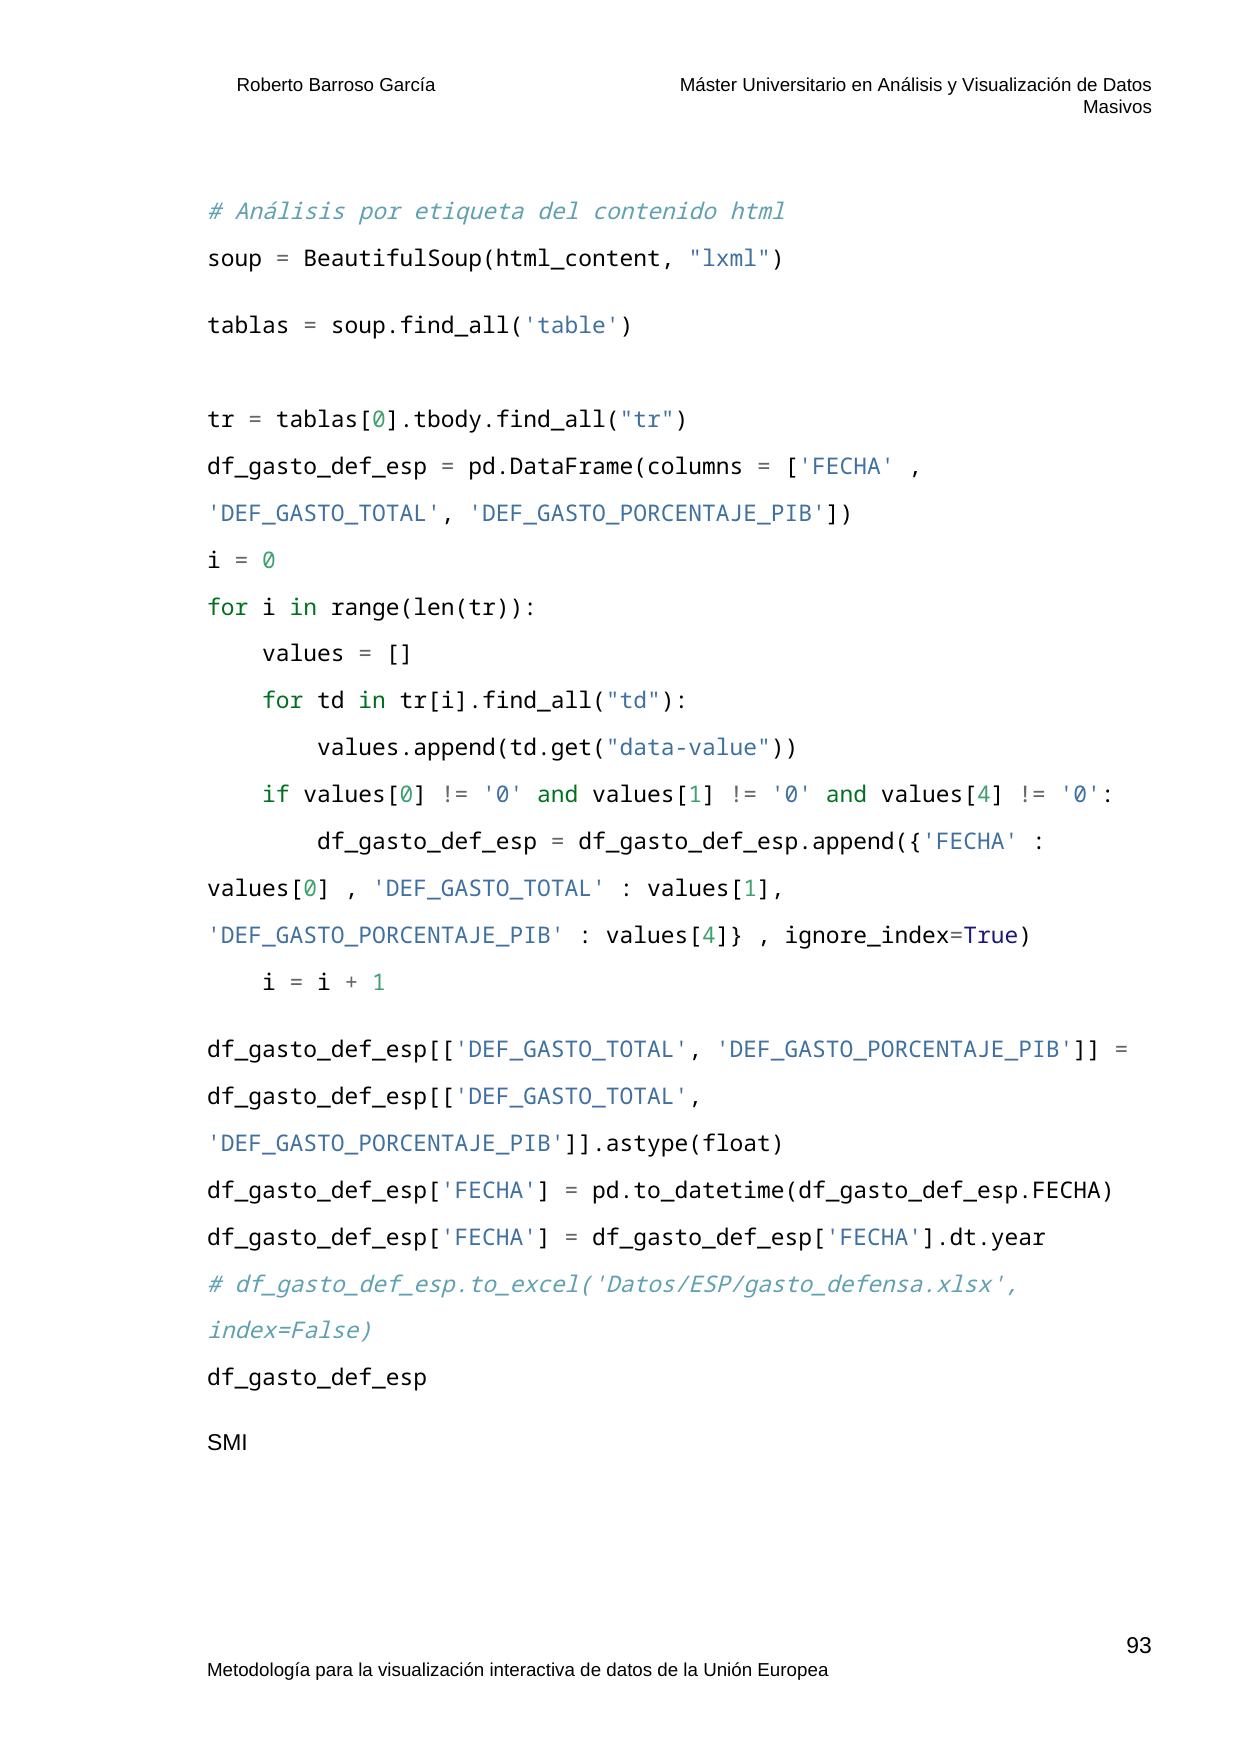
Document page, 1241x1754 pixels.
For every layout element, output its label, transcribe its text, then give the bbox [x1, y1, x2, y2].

text SMI [207, 1429, 1152, 1455]
text tablas = soup.find_all('table') tr = tablas[0].tbody.find_all("tr") df_gasto_def_esp = pd.DataFrame(columns = ['FECHA' , 'DEF_GASTO_TOTAL', 'DEF_GASTO_PORCENTAJE_PIB']) i = 0 for i in range(len(tr)): values = [] for td in tr[i].find_all("td"): values.append(td.get("data-value")) if values[0] != '0' and values[1] != '0' and values[4] != '0': df_gasto_def_esp = df_gasto_def_esp.append({'FECHA' : values[0] , 'DEF_GASTO_TOTAL' : values[1], 'DEF_GASTO_PORCENTAJE_PIB' : values[4]} , ignore_index=True) i = i + 1 [207, 309, 1152, 997]
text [207, 148, 1152, 273]
text df_gasto_def_esp[['DEF_GASTO_TOTAL', 'DEF_GASTO_PORCENTAJE_PIB']] = df_gasto_def_esp[['DEF_GASTO_TOTAL', 'DEF_GASTO_PORCENTAJE_PIB']].astype(float) df_gasto_def_esp['FECHA'] = pd.to_datetime(df_gasto_def_esp.FECHA) df_gasto_def_esp['FECHA'] = df_gasto_def_esp['FECHA'].dt.year # df_gasto_def_esp.to_excel('Datos/ESP/gasto_defensa.xlsx', index=False) df_gasto_def_esp [207, 1033, 1152, 1392]
